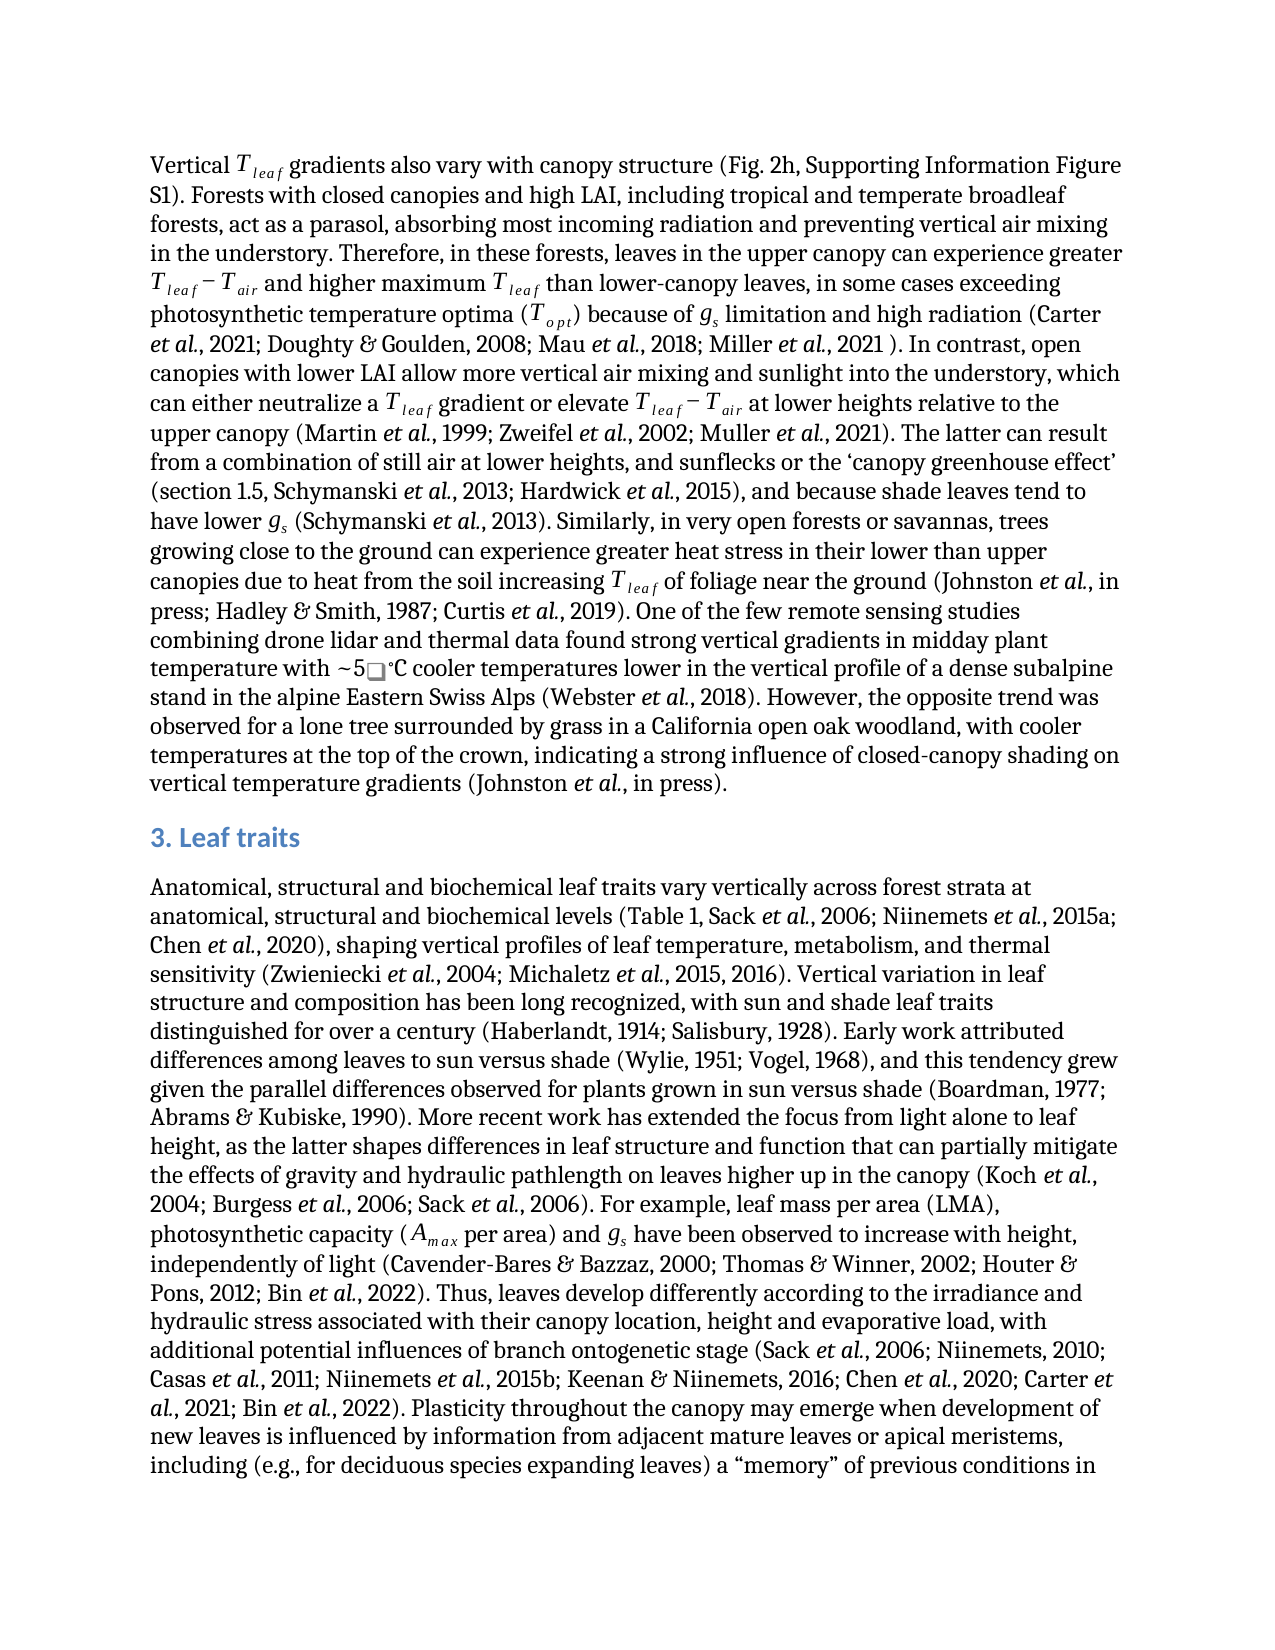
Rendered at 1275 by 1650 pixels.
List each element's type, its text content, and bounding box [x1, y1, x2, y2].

text Vertical gradients also vary with canopy structure (Fig. 2h, Supporting Information Figure S1). Forests with closed canopies and high LAI, including tropical and temperate broadleaf forests, act as a parasol, absorbing most incoming radiation and preventing vertical air mixing in the understory. Therefore, in these forests, leaves in the upper canopy can experience greater and higher maximum than lower-canopy leaves, in some cases exceeding photosynthetic temperature optima () because of limitation and high radiation (Carter et al., 2021; Doughty & Goulden, 2008; Mau et al., 2018; Miller et al., 2021 ). In contrast, open canopies with lower LAI allow more vertical air mixing and sunlight into the understory, which can either neutralize a gradient or elevate at lower heights relative to the upper canopy (Martin et al., 1999; Zweifel et al., 2002; Muller et al., 2021). The latter can result from a combination of still air at lower heights, and sunflecks or the ‘canopy greenhouse effect’ (section 1.5, Schymanski et al., 2013; Hardwick et al., 2015), and because shade leaves tend to have lower (Schymanski et al., 2013). Similarly, in very open forests or savannas, trees growing close to the ground can experience greater heat stress in their lower than upper canopies due to heat from the soil increasing of foliage near the ground (Johnston et al., in press; Hadley & Smith, 1987; Curtis et al., 2019). One of the few remote sensing studies combining drone lidar and thermal data found strong vertical gradients in midday plant temperature with ~5C cooler temperatures lower in the vertical profile of a dense subalpine stand in the alpine Eastern Swiss Alps (Webster et al., 2018). However, the opposite trend was observed for a lone tree surrounded by grass in a California open oak woodland, with cooler temperatures at the top of the crown, indicating a strong influence of closed-canopy shading on vertical temperature gradients (Johnston et al., in press). [150, 150, 1125, 798]
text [150, 873, 1125, 1480]
subtitle 3. Leaf traits [150, 819, 1125, 854]
